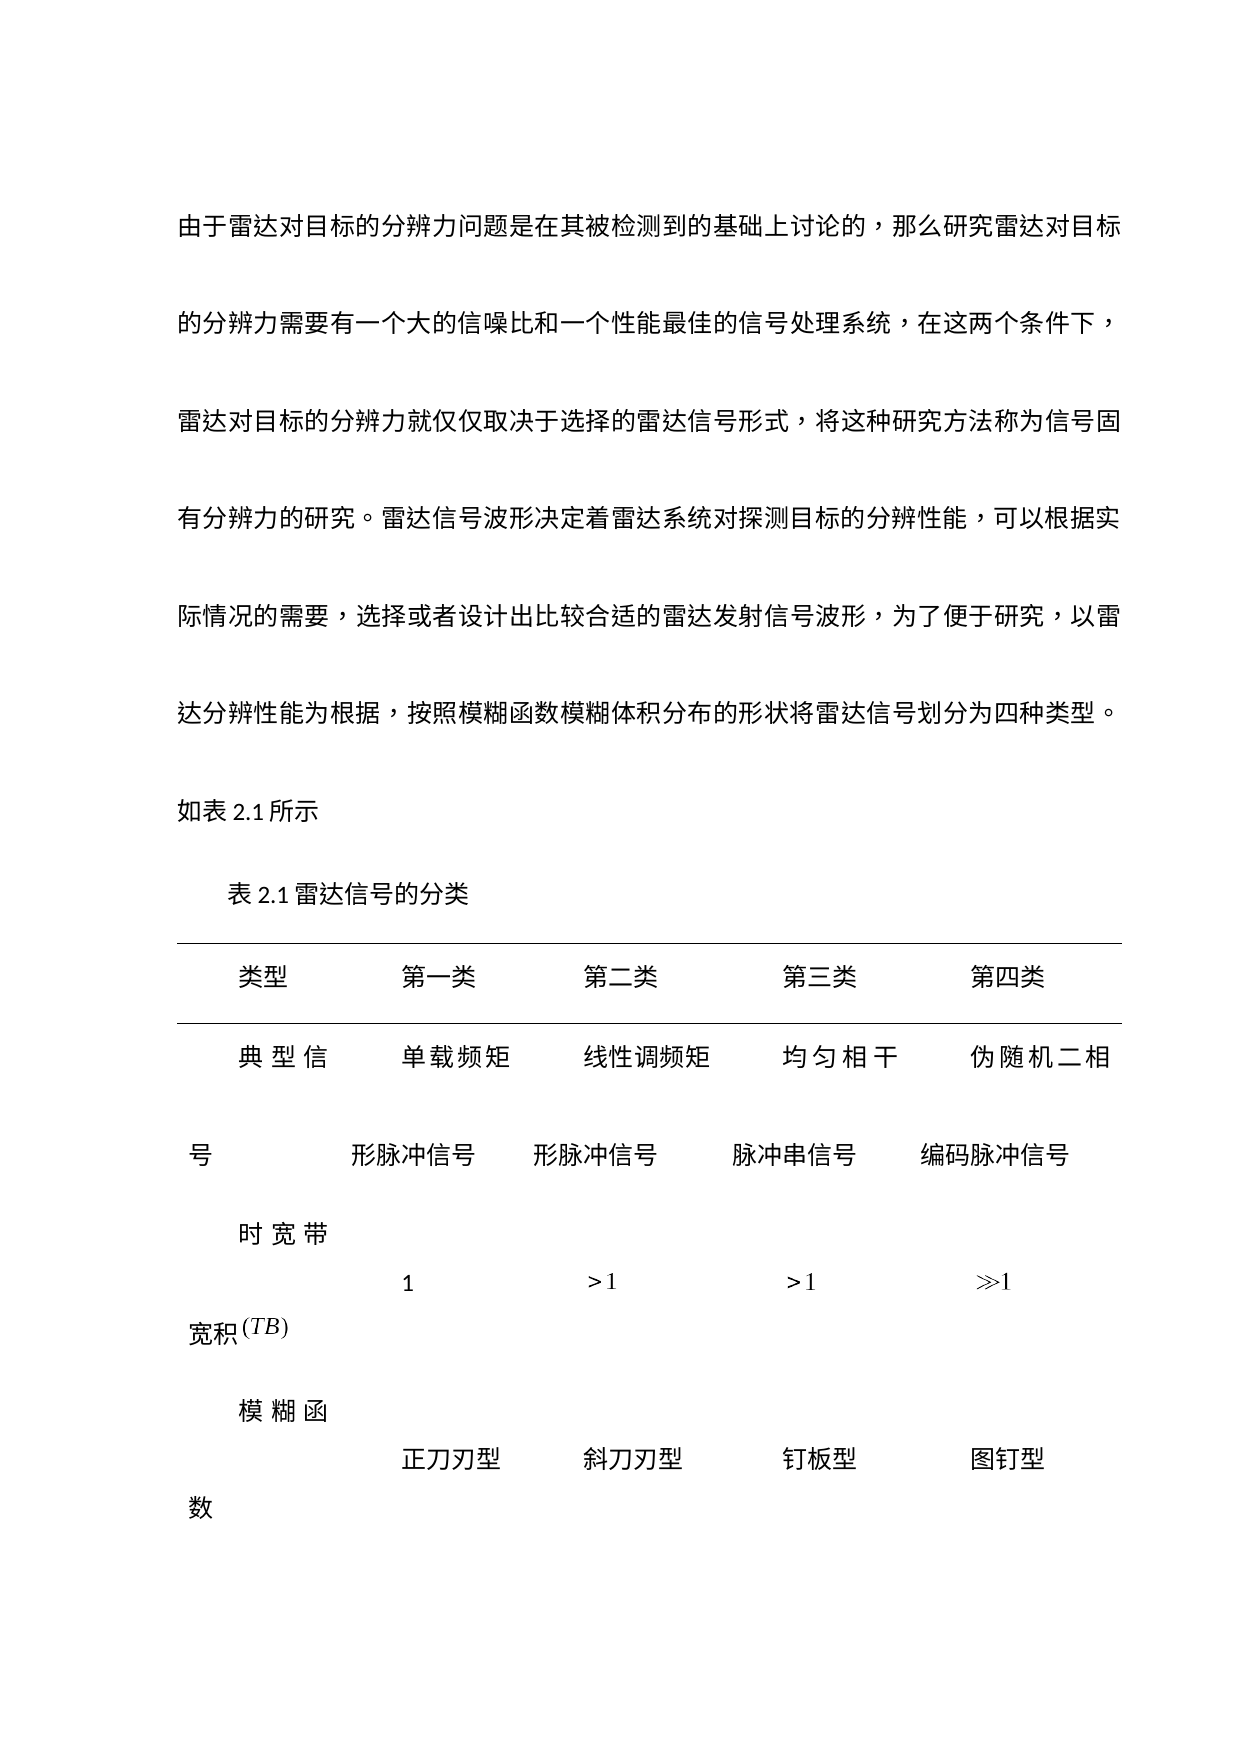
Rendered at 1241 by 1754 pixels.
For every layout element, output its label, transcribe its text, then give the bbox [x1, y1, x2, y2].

table_cell 图钉型 [909, 1378, 1122, 1555]
table_cell 斜刀刃型 [522, 1378, 721, 1555]
table_cell 钉板型 [721, 1378, 909, 1555]
text 表2.1 雷达信号的分类 [177, 860, 1122, 925]
table_cell [721, 1201, 909, 1378]
table_cell 模糊函数 [177, 1378, 340, 1555]
table_cell 典型信号 [177, 1024, 340, 1201]
table_header 第四类 [909, 944, 1122, 1023]
table_cell 时宽带宽积 [177, 1201, 340, 1378]
table_cell 单载频矩形脉冲信号 [340, 1024, 522, 1201]
table_cell 伪随机二相编码脉冲信号 [909, 1024, 1122, 1201]
table_header 第一类 [340, 944, 522, 1023]
table_cell 正刀刃型 [340, 1378, 522, 1555]
table_cell 线性调频矩形脉冲信号 [522, 1024, 721, 1201]
table_cell [909, 1201, 1122, 1378]
table_header 第二类 [522, 944, 721, 1023]
table_header 类型 [177, 944, 340, 1023]
table_cell 均匀相干脉冲串信号 [721, 1024, 909, 1201]
table_cell [522, 1201, 721, 1378]
table_header 第三类 [721, 944, 909, 1023]
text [177, 193, 1122, 843]
table_cell 1 [340, 1201, 522, 1378]
